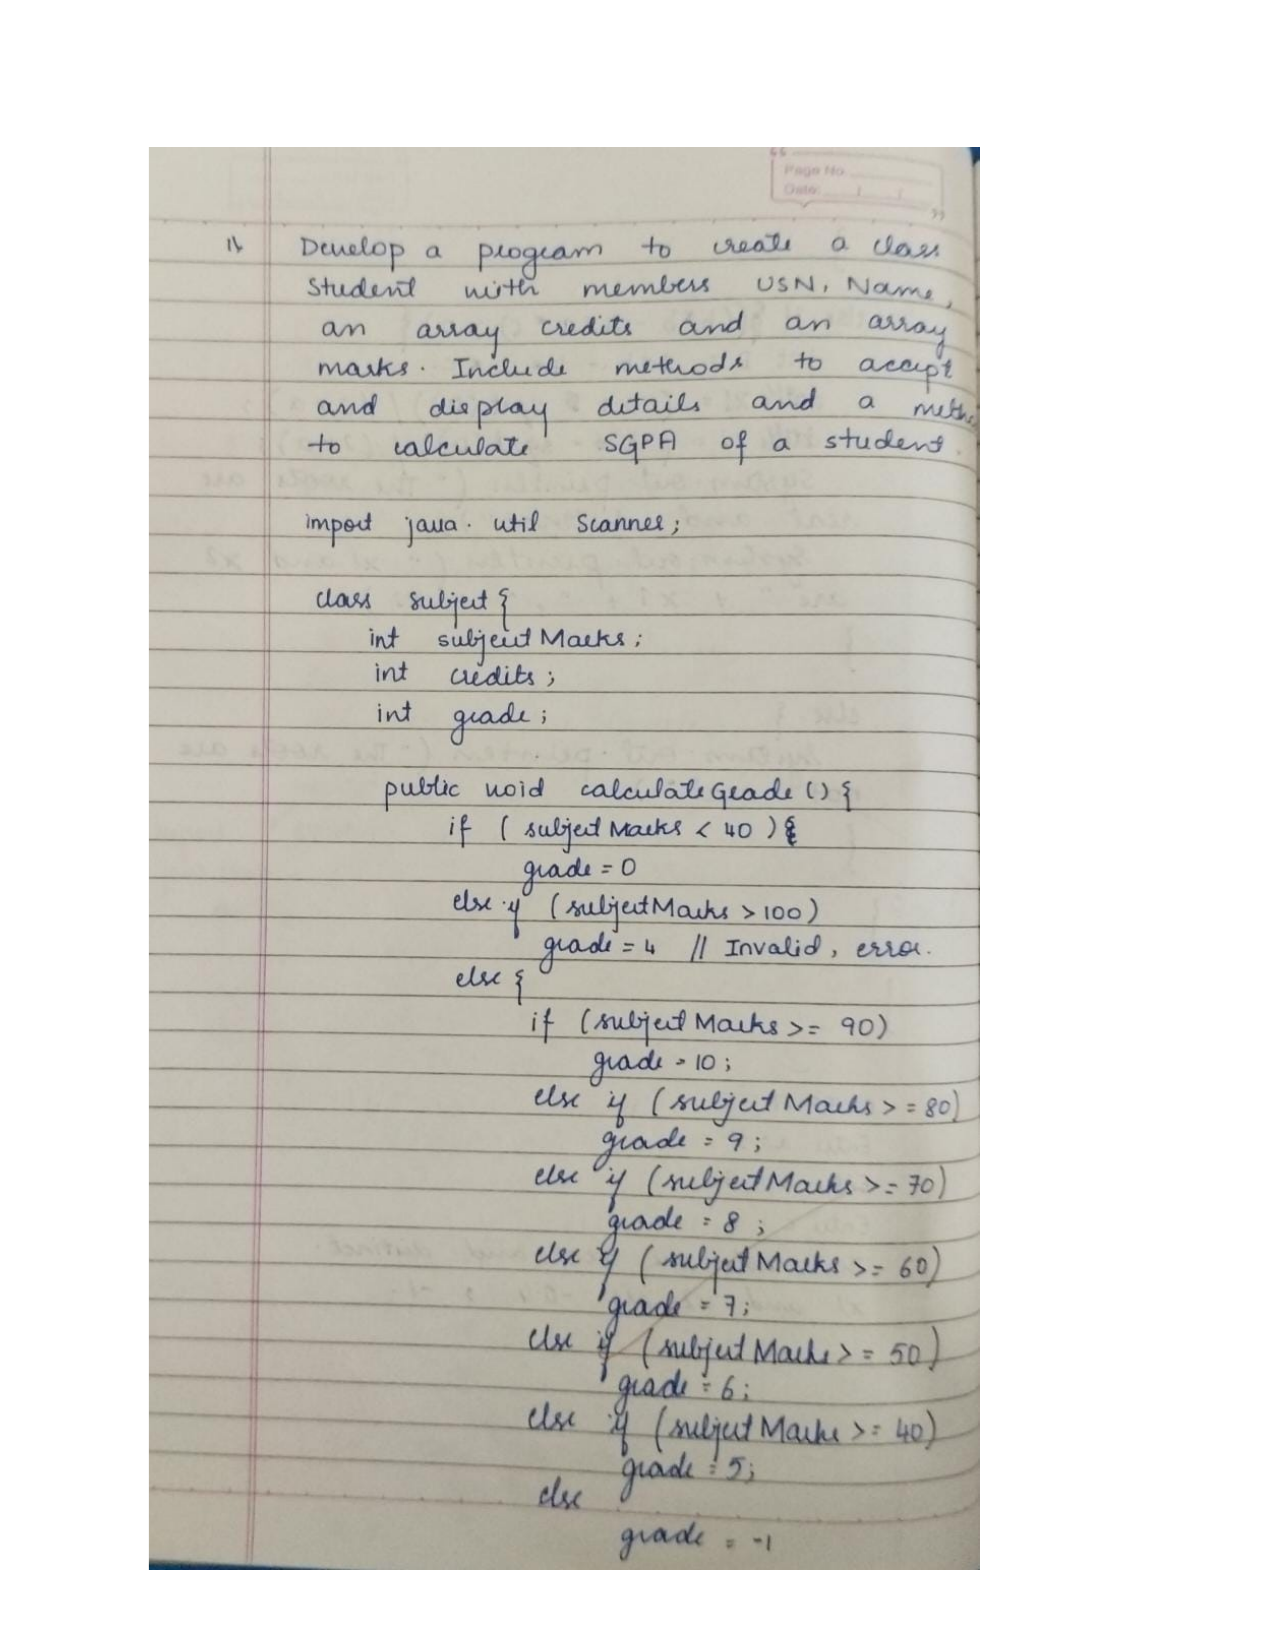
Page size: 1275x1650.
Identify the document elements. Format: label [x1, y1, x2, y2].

picture [148, 147, 980, 1570]
